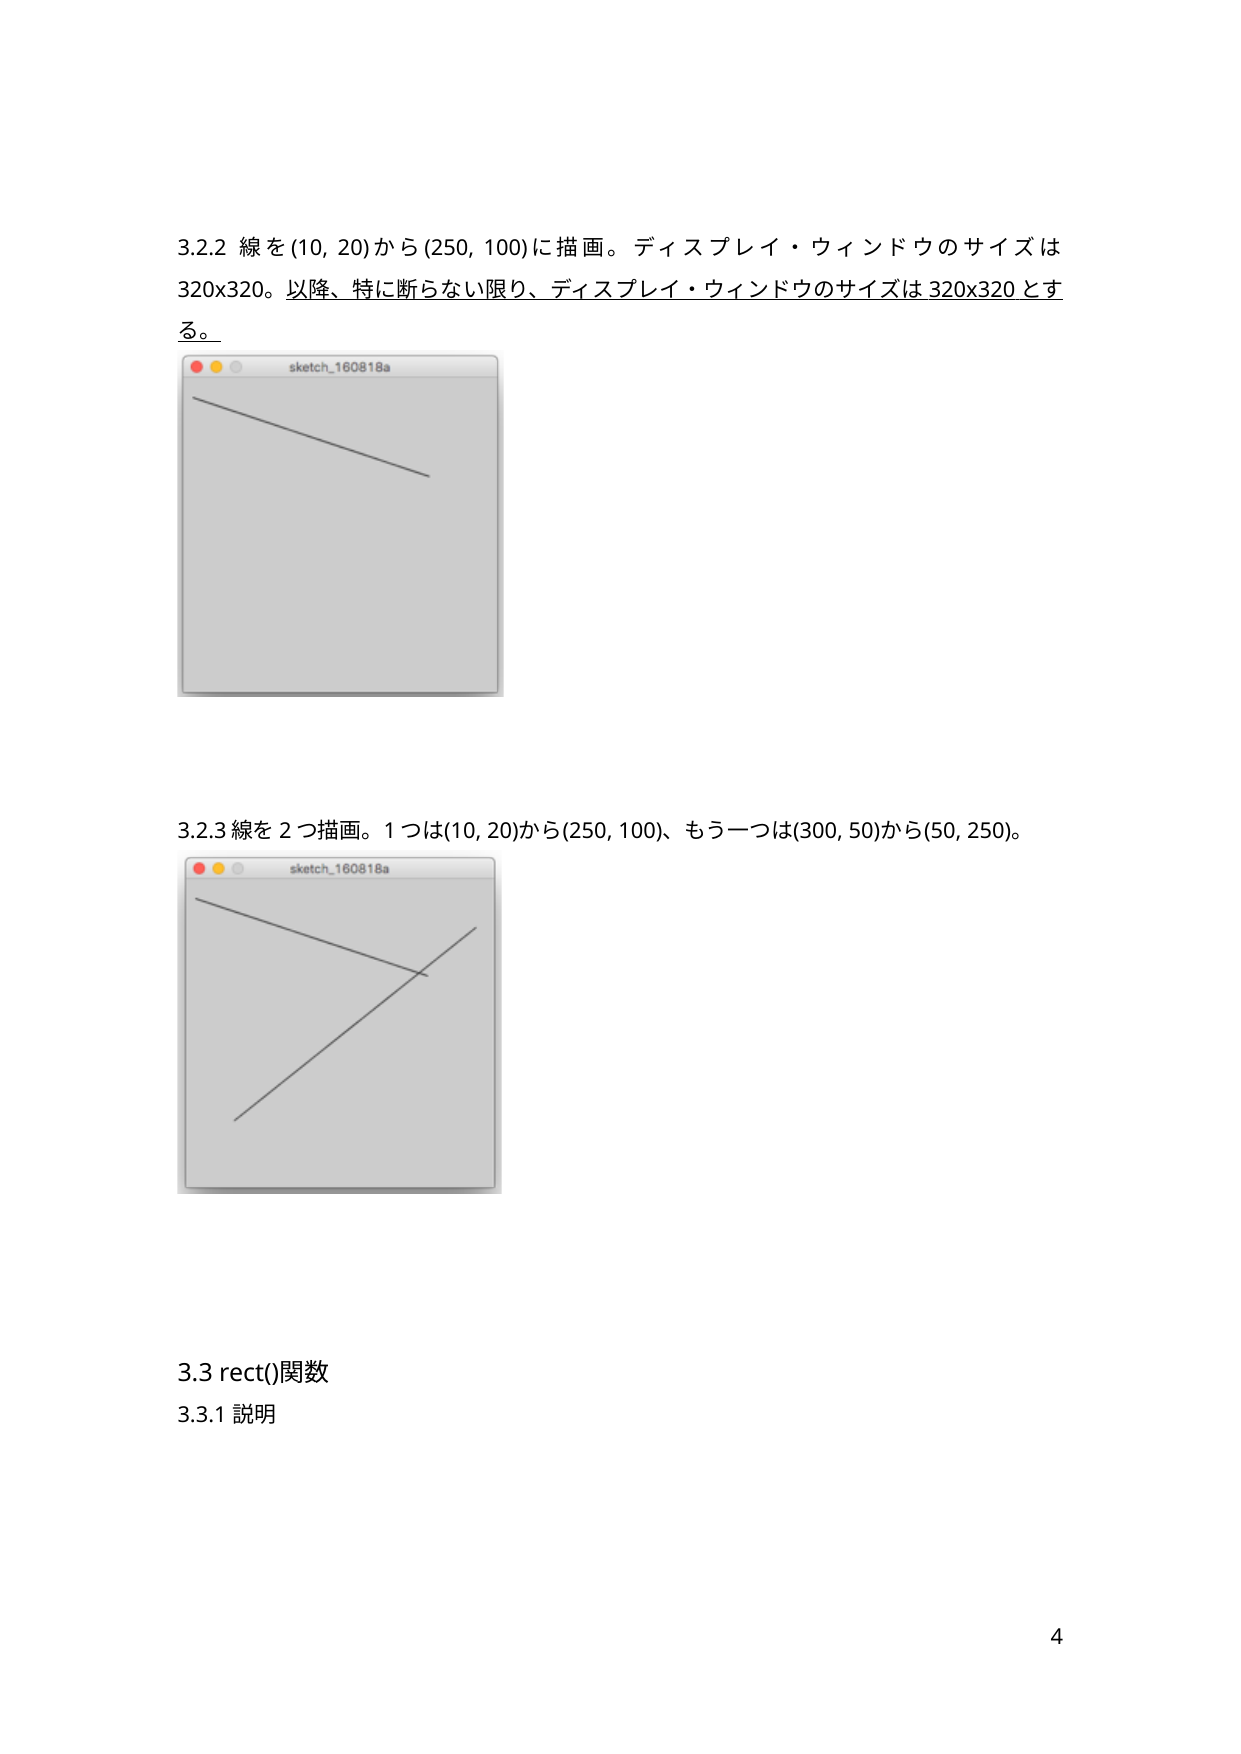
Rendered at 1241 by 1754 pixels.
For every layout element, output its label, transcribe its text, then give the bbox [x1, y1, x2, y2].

picture [177, 850, 502, 1194]
subtitle 3.2.2 線を(10, 20)から(250, 100)に描画。ディスプレイ・ウィンドウのサイズは320x320。以降、特に断らない限り、ディスプレイ・ウィンドウのサイズは320x320とする。 [177, 225, 1063, 350]
subtitle 3.2.3線を2つ描画。1つは(10, 20)から(250, 100)、もう一つは(300, 50)から(50, 250)。 [177, 808, 1063, 850]
subtitle 3.3.1 説明 [177, 1392, 1063, 1433]
subtitle 3.3 rect()関数 [177, 1350, 1063, 1392]
picture [177, 350, 504, 697]
